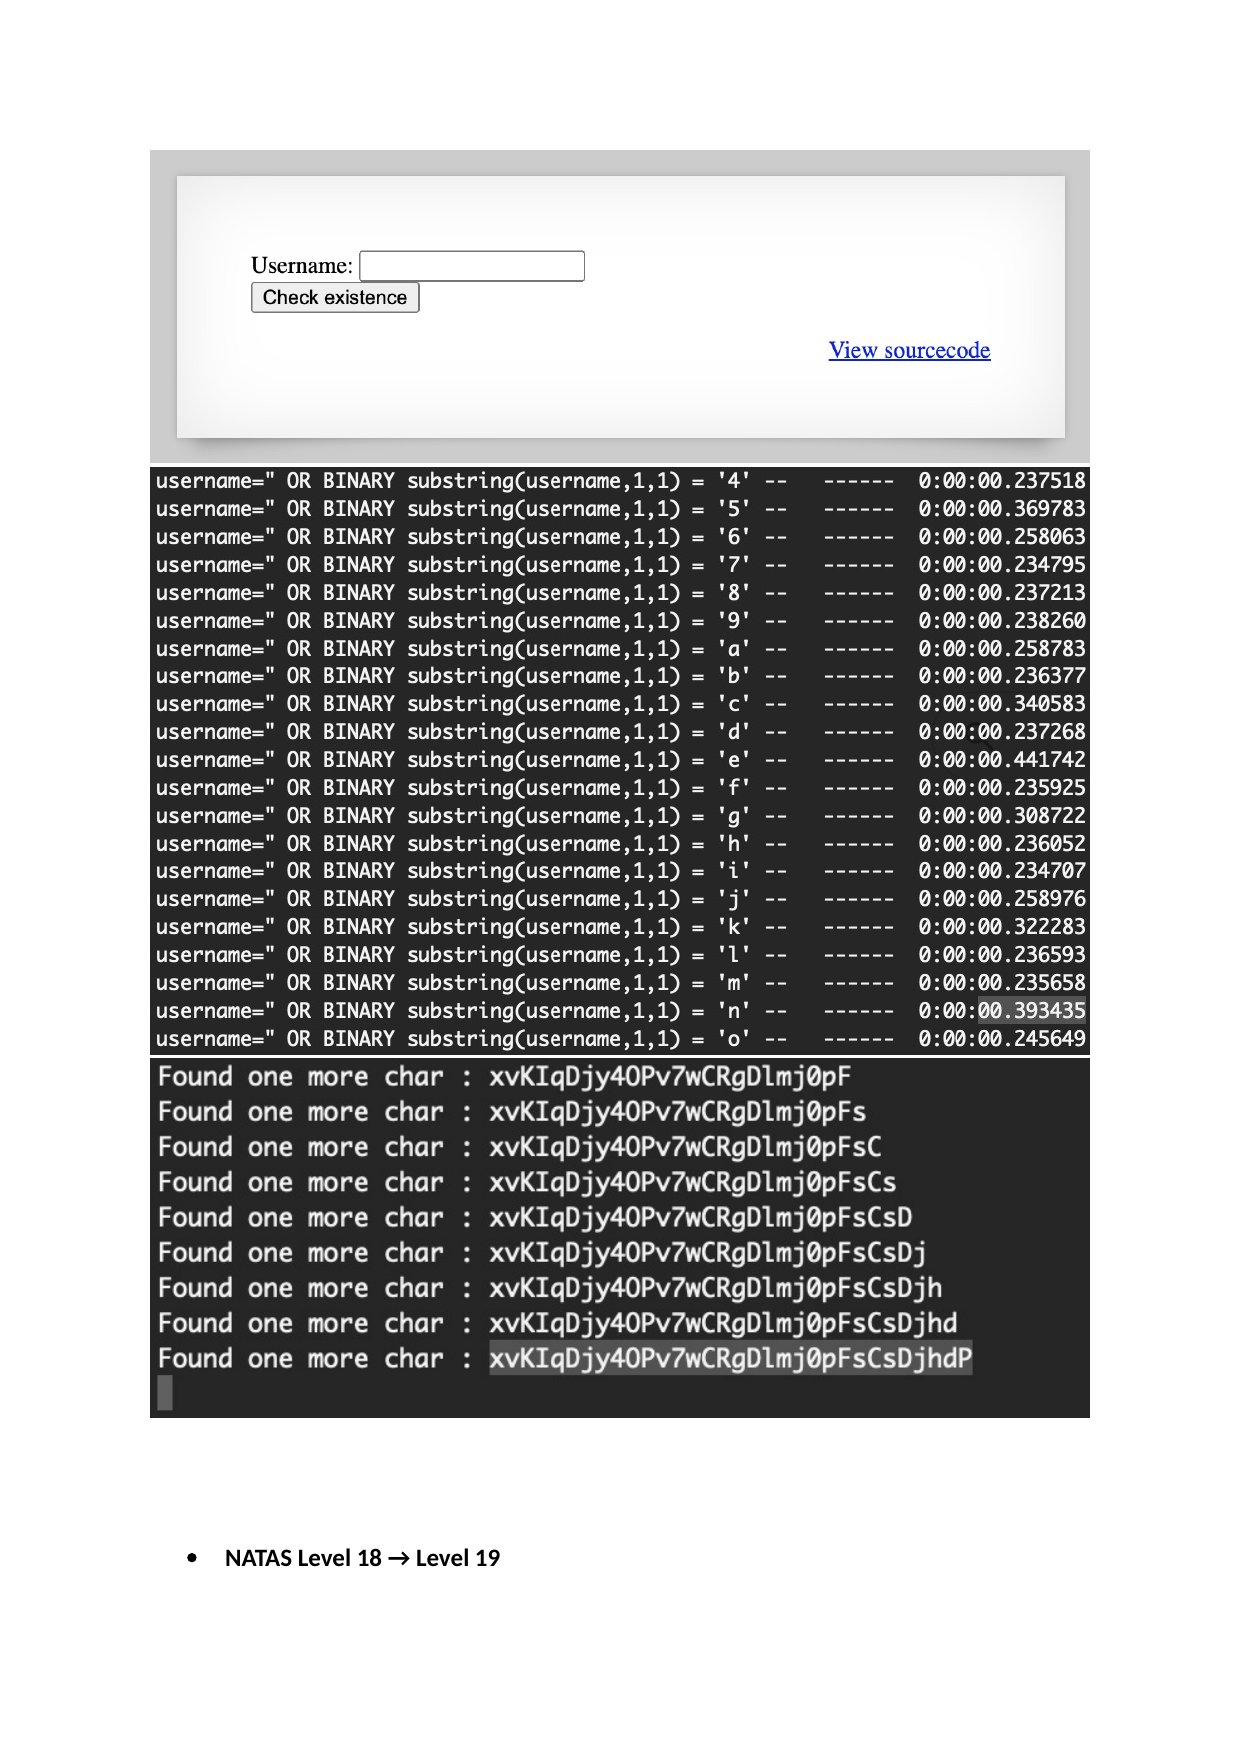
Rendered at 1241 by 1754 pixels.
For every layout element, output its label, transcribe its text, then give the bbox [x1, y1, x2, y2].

picture [150, 467, 1090, 1055]
picture [150, 150, 1090, 463]
picture [150, 1058, 1090, 1418]
list NATAS Level 18 → Level 19 [187, 1542, 1090, 1573]
